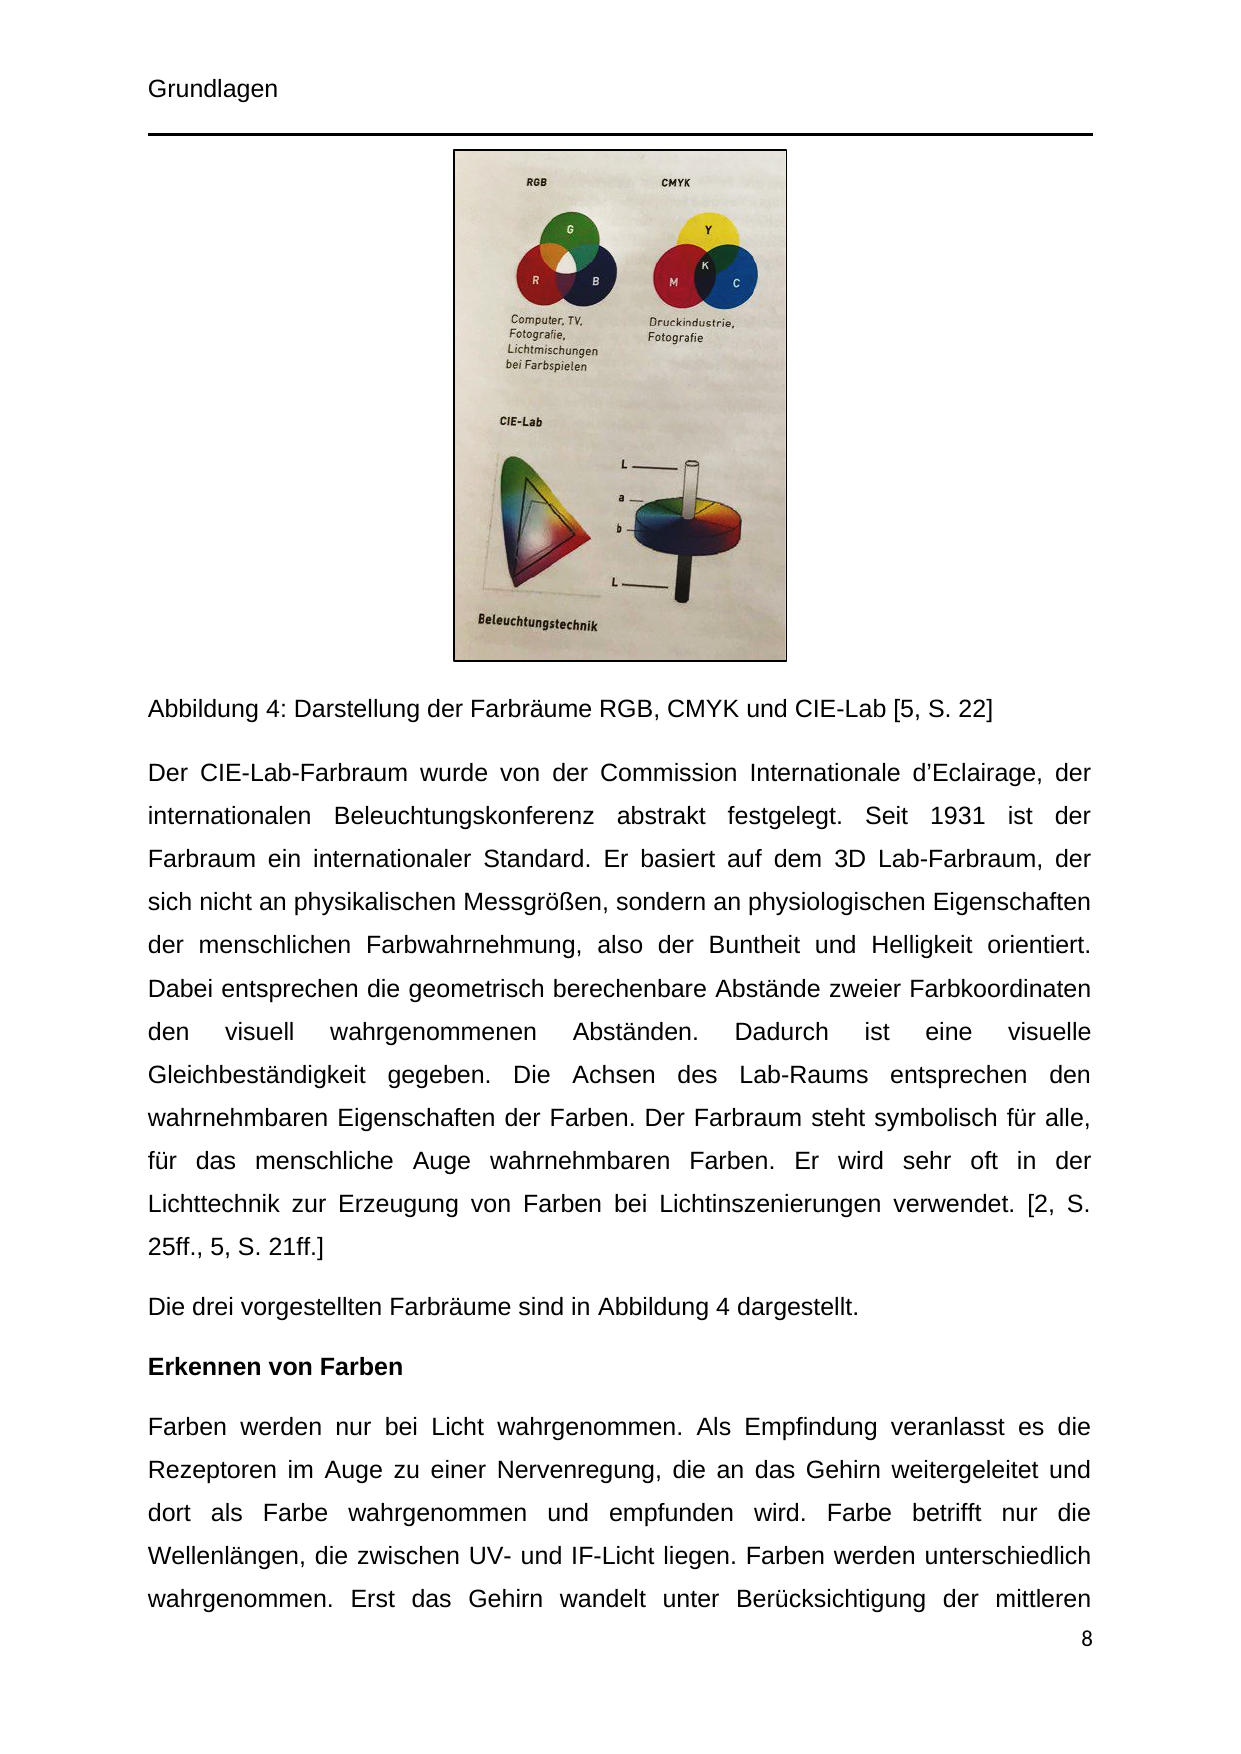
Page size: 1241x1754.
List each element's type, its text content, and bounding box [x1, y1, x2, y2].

text Der CIE-Lab-Farbraum wurde von der Commission Internationale d’Eclairage, der internationalen Beleuchtungskonferenz abstrakt festgelegt. Seit 1931 ist der Farbraum ein internationaler Standard. Er basiert auf dem 3D Lab-Farbraum, der sich nicht an physikalischen Messgrößen, sondern an physiologischen Eigenschaften der menschlichen Farbwahrnehmung, also der Buntheit und Helligkeit orientiert. Dabei entsprechen die geometrisch berechenbare Abstände zweier Farbkoordinaten den visuell wahrgenommenen Abständen. Dadurch ist eine visuelle Gleichbeständigkeit gegeben. Die Achsen des Lab-Raums entsprechen den wahrnehmbaren Eigenschaften der Farben. Der Farbraum steht symbolisch für alle, für das menschliche Auge wahrnehmbaren Farben. Er wird sehr oft in der Lichttechnik zur Erzeugung von Farben bei Lichtinszenierungen verwendet. [2, S. 25ff., 5, S. 21ff.] [148, 758, 1093, 1261]
text Die drei vorgestellten Farbräume sind in Abbildung 3 dargestellt. [148, 1292, 1093, 1321]
text Abbildung 4: Darstellung der Farbräume RGB, CMYK und CIE-Lab [5, S. 22] [148, 694, 1093, 723]
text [148, 1412, 1093, 1613]
text Erkennen von Farben [148, 1352, 1093, 1381]
picture [455, 151, 786, 660]
